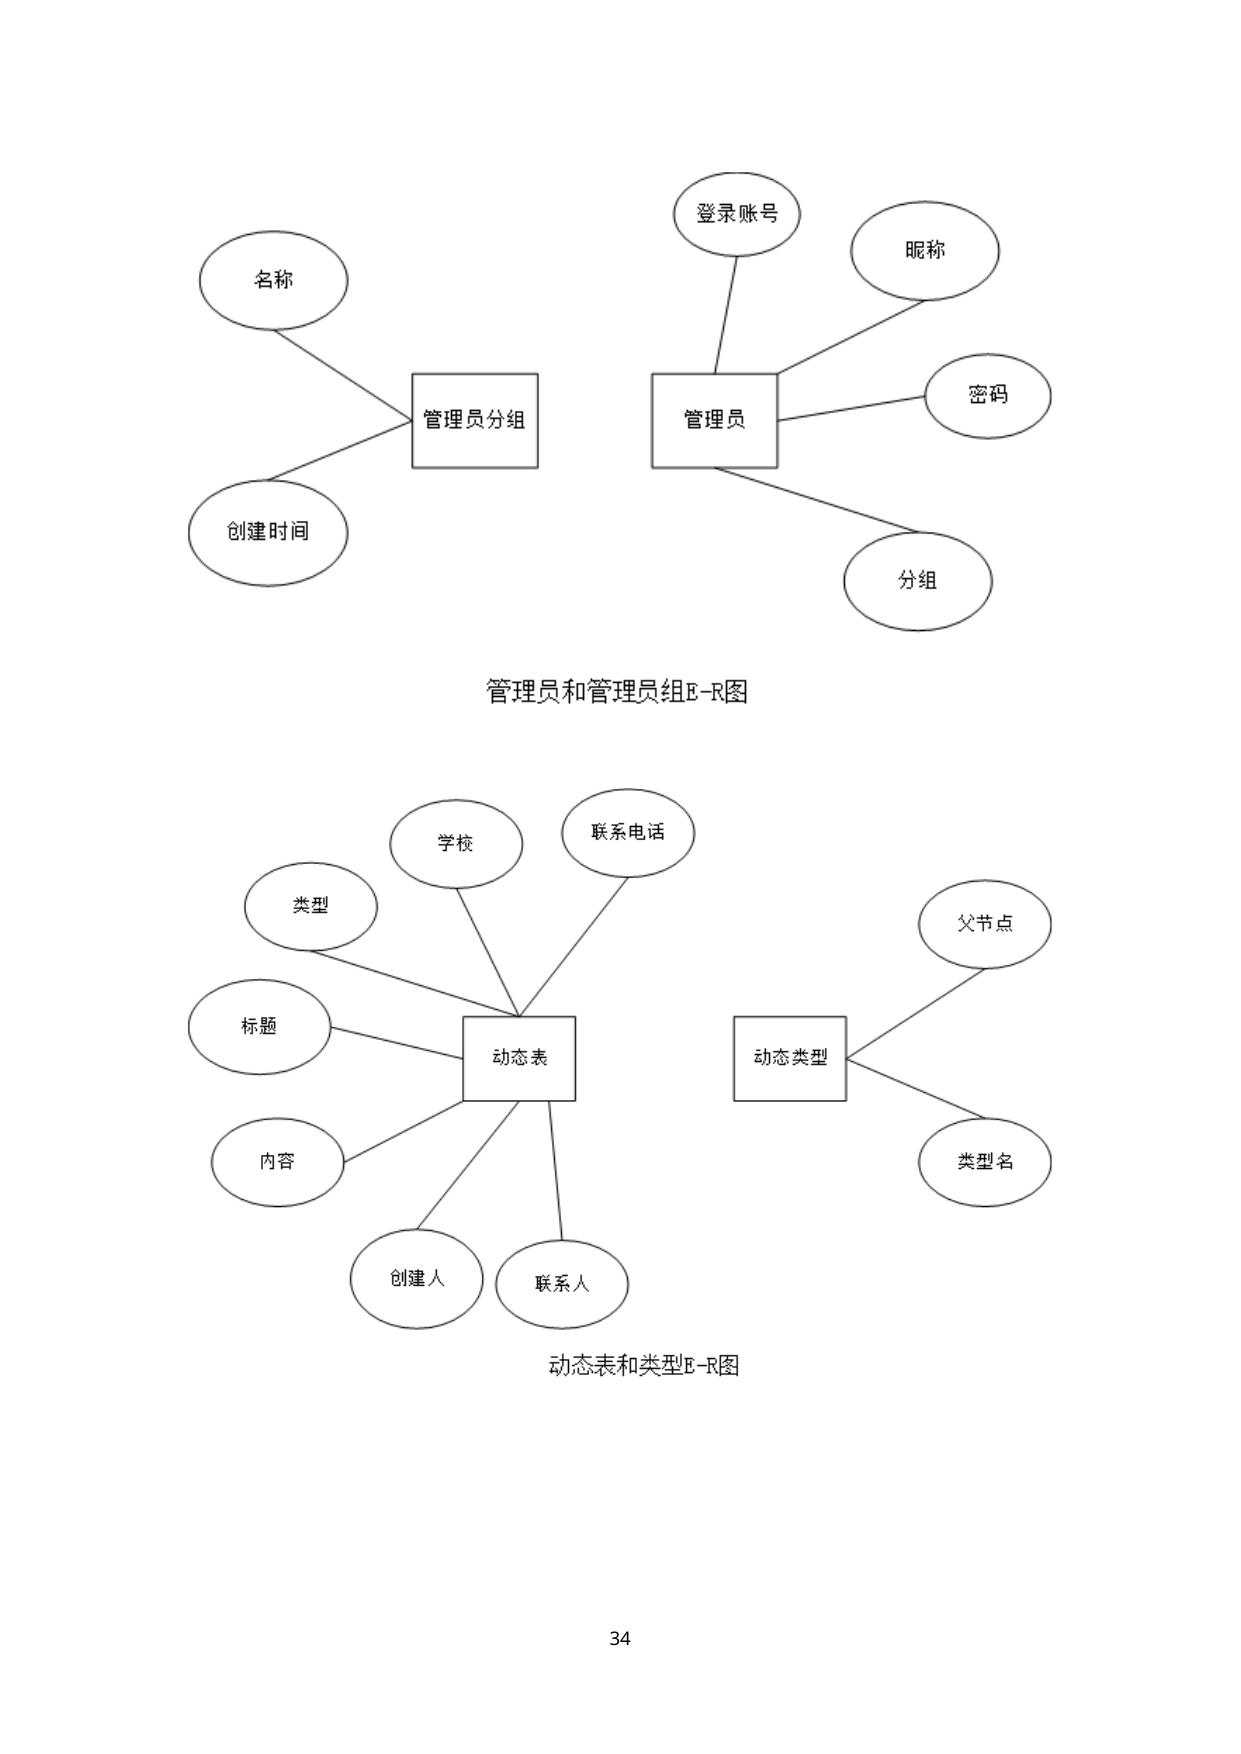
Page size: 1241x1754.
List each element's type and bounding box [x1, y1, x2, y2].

picture [187, 788, 1053, 1389]
picture [187, 172, 1053, 718]
